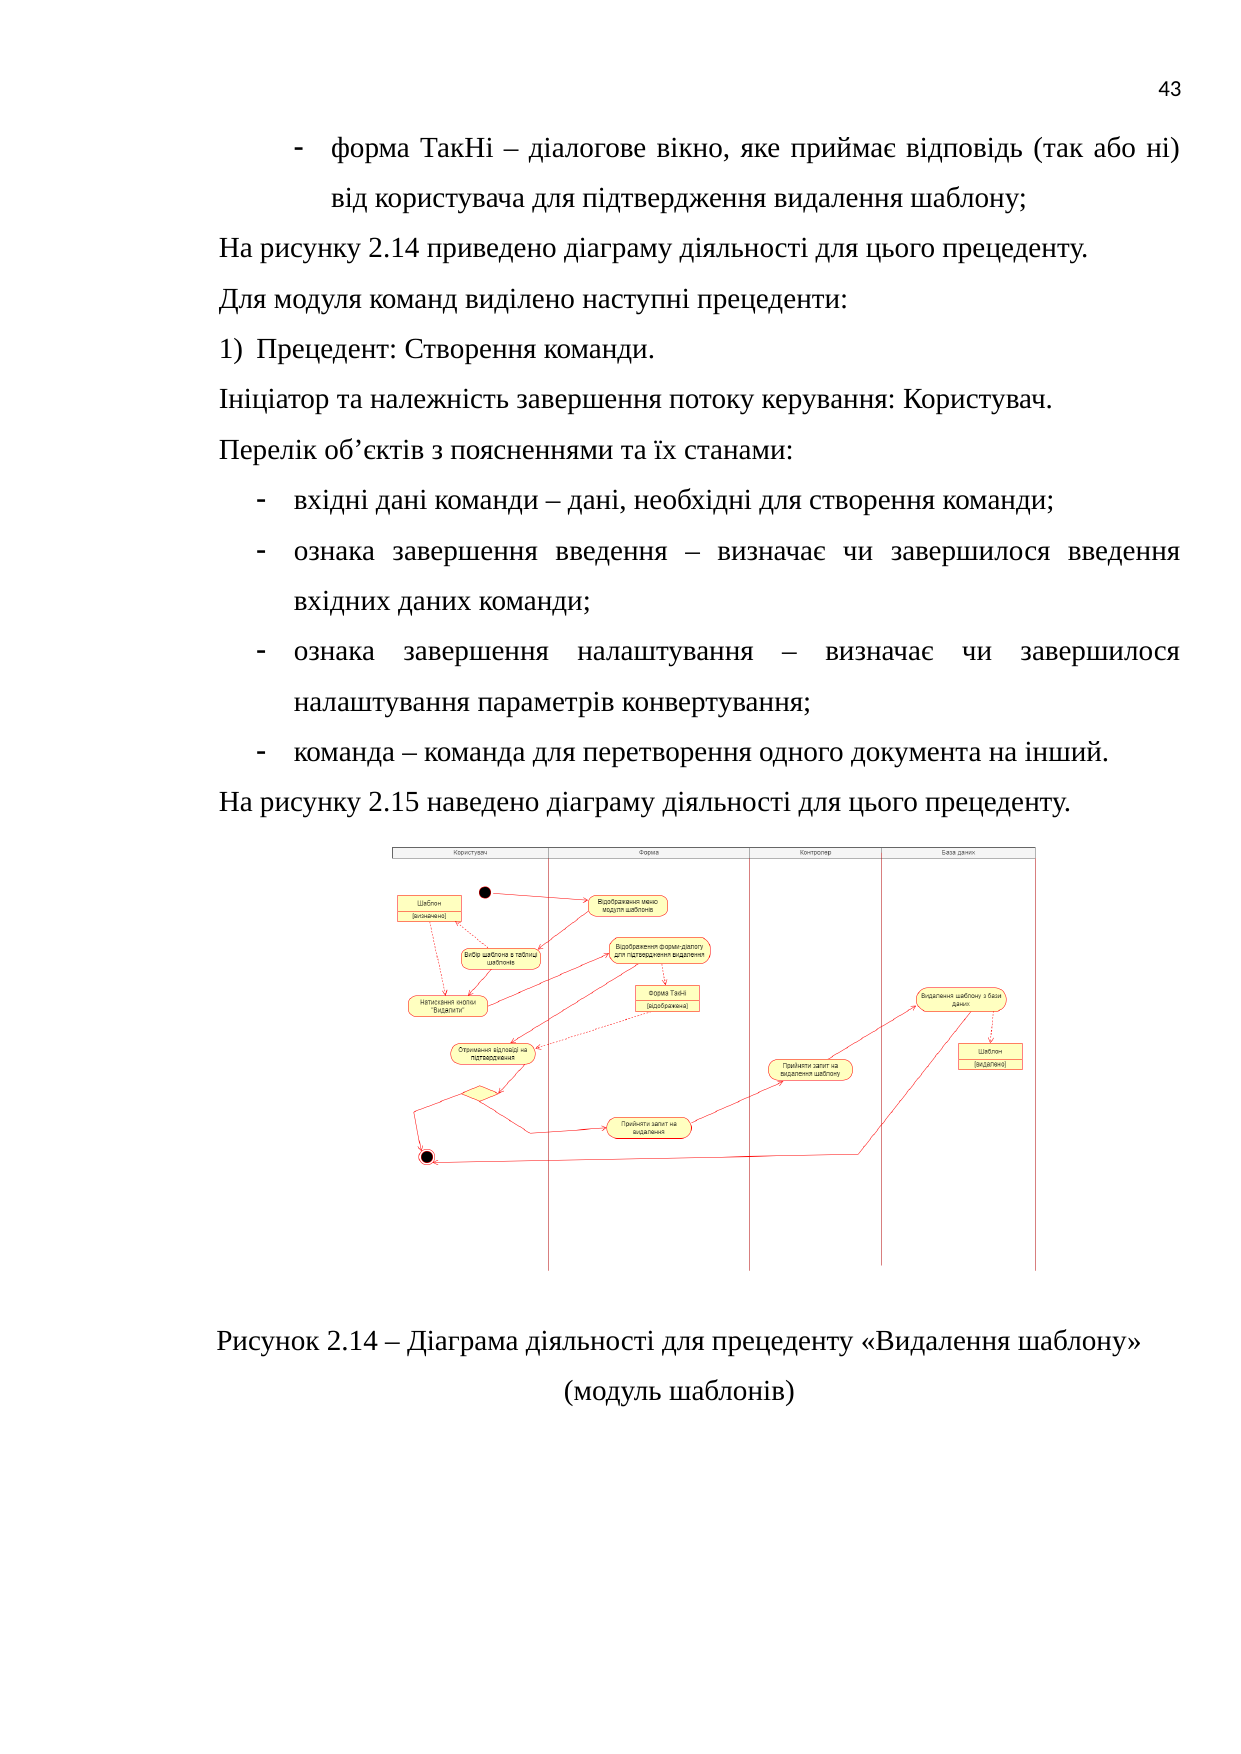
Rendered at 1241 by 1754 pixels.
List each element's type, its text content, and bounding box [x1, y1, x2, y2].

list форма ТакНі – діалогове вікно, яке приймає відповідь (так або ні) від користувача для підтвердження видалення шаблону; [293, 130, 1181, 214]
text Для модуля команд виділено наступні прецеденти: [177, 281, 1181, 314]
list ознака завершення налаштування – визначає чи завершилося налаштування параметрів конвертування; [256, 633, 1181, 717]
picture [392, 847, 1046, 1284]
list ознака завершення введення – визначає чи завершилося введення вхідних даних команди; [256, 533, 1181, 617]
text Ініціатор та належність завершення потоку керування: Користувач. [218, 382, 1181, 415]
list Прецедент: Створення команди. [218, 331, 1181, 365]
text Перелік об’єктів з поясненнями та їх станами: [218, 432, 1181, 465]
list вхідні дані команди – дані, необхідні для створення команди; [256, 482, 1181, 516]
text На рисунку 2.15 наведено діаграму діяльності для цього прецеденту. [177, 784, 1181, 818]
text На рисунку 2.14 приведено діаграму діяльності для цього прецеденту. [177, 231, 1181, 264]
list команда – команда для перетворення одного документа на інший. [256, 734, 1181, 768]
text Рисунок 2.14 – Діаграма діяльності для прецеденту «Видалення шаблону» (модуль шаблонів) [177, 1323, 1181, 1407]
